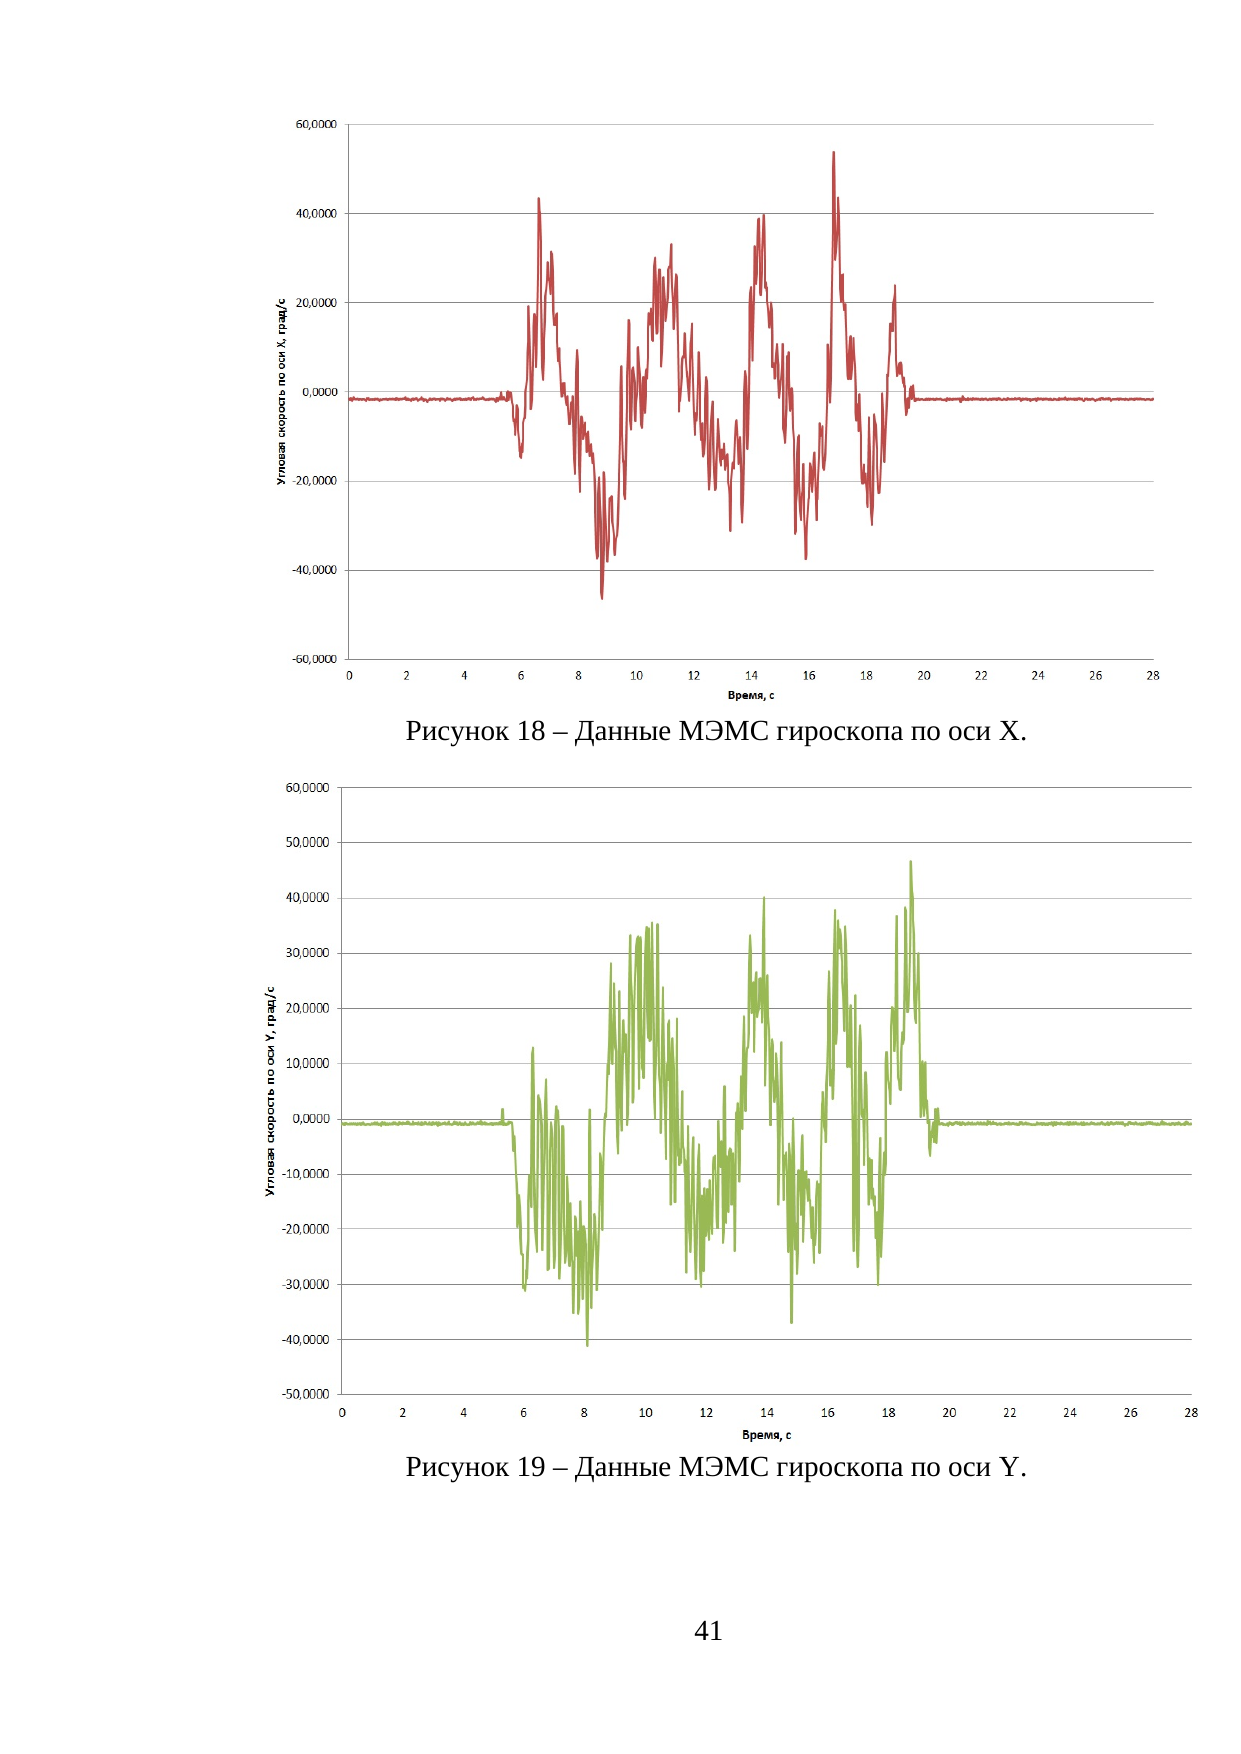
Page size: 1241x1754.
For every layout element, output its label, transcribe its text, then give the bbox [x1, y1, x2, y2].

picture [251, 780, 1205, 1450]
picture [263, 118, 1169, 713]
text Рисунок 18 – Данные МЭМС гироскопа по оси X. [177, 713, 1181, 746]
text Рисунок 19 – Данные МЭМС гироскопа по оси Y. [177, 1449, 1181, 1483]
